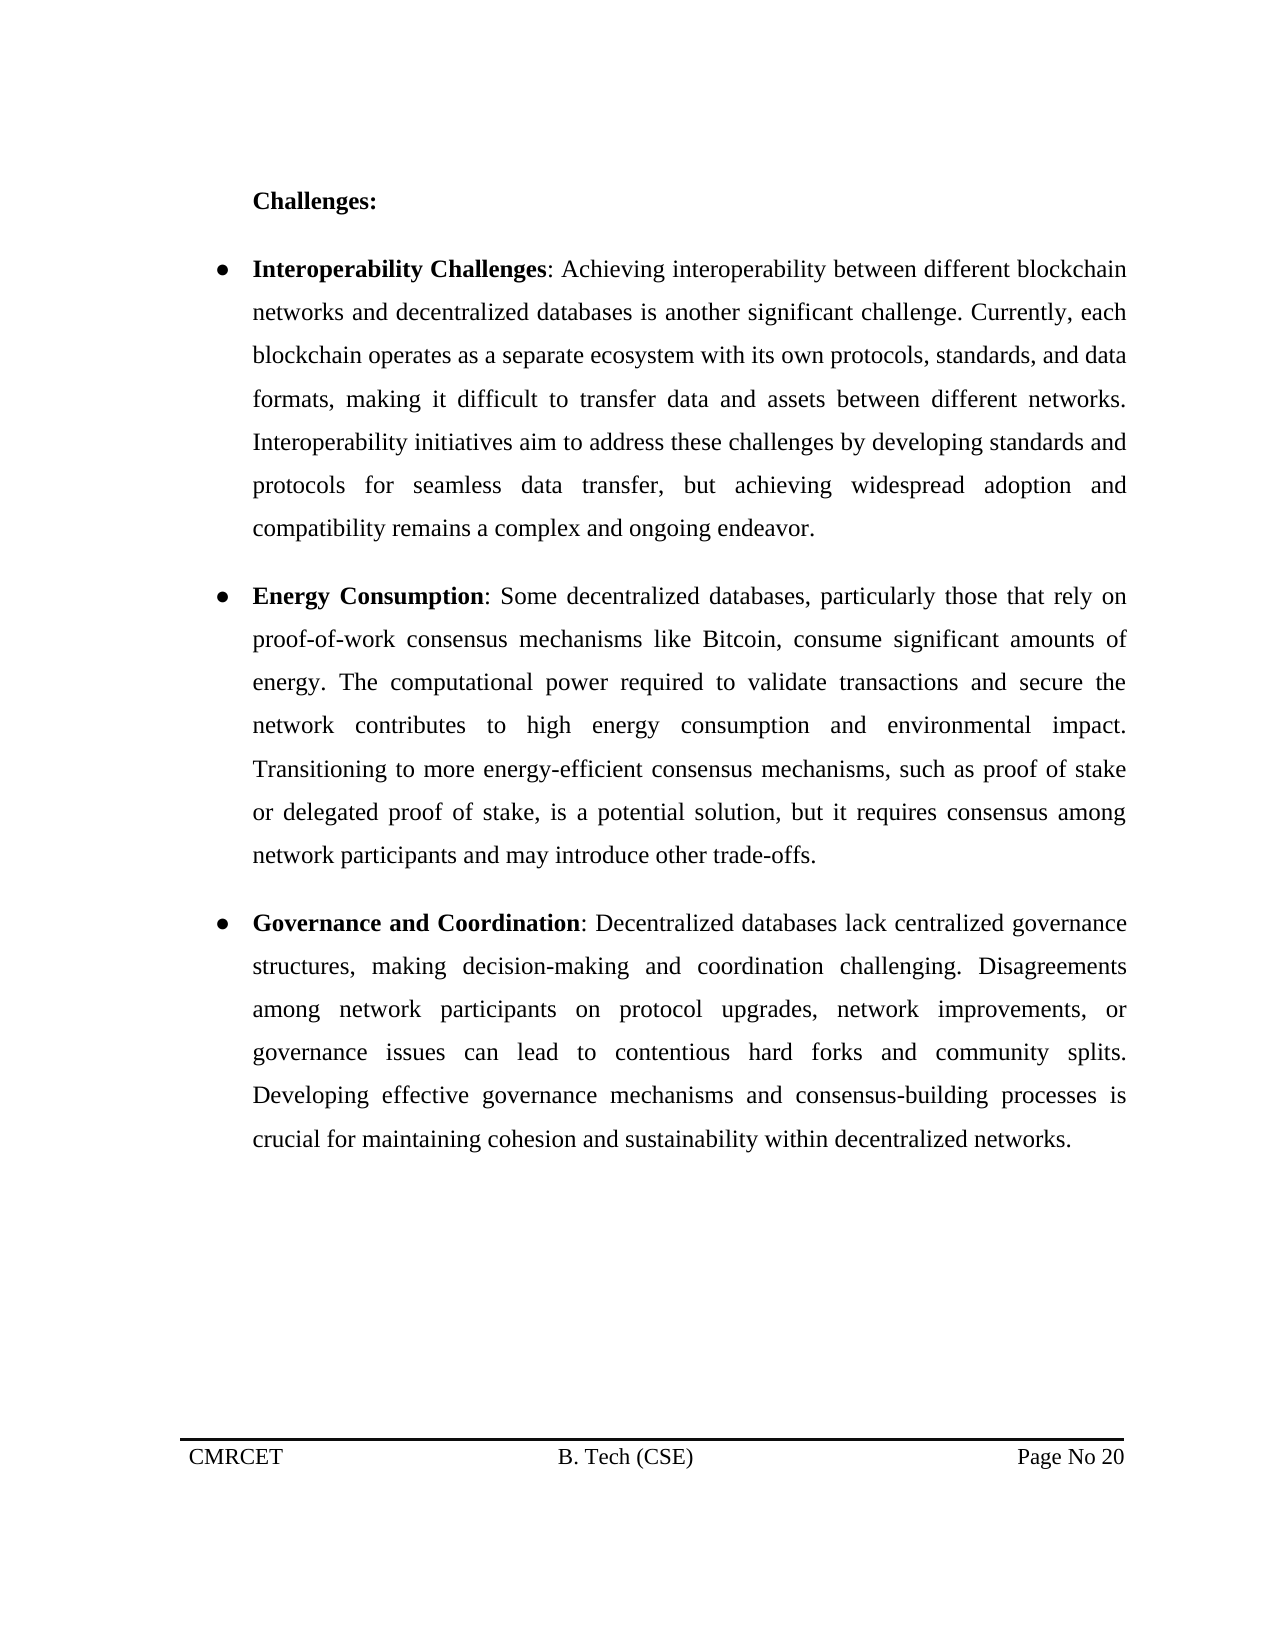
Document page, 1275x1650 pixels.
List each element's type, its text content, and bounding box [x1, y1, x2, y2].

list Challenges: [252, 186, 1127, 215]
list Energy Consumption: Some decentralized databases, particularly those that rely on proof-of-work consensus mechanisms like Bitcoin, consume significant amounts of energy. The computational power required to validate transactions and secure the network contributes to high energy consumption and environmental impact. Transitioning to more energy-efficient consensus mechanisms, such as proof of stake or delegated proof of stake, is a potential solution, but it requires consensus among network participants and may introduce other trade-offs. [215, 581, 1127, 869]
list Governance and Coordination: Decentralized databases lack centralized governance structures, making decision-making and coordination challenging. Disagreements among network participants on protocol upgrades, network improvements, or governance issues can lead to contentious hard forks and community splits. Developing effective governance mechanisms and consensus-building processes is crucial for maintaining cohesion and sustainability within decentralized networks. [215, 908, 1127, 1152]
list Interoperability Challenges: Achieving interoperability between different blockchain networks and decentralized databases is another significant challenge. Currently, each blockchain operates as a separate ecosystem with its own protocols, standards, and data formats, making it difficult to transfer data and assets between different networks. Interoperability initiatives aim to address these challenges by developing standards and protocols for seamless data transfer, but achieving widespread adoption and compatibility remains a complex and ongoing endeavor. [215, 254, 1127, 542]
text CMRCET B. Tech (CSE) Page No 20 [177, 1443, 1127, 1469]
